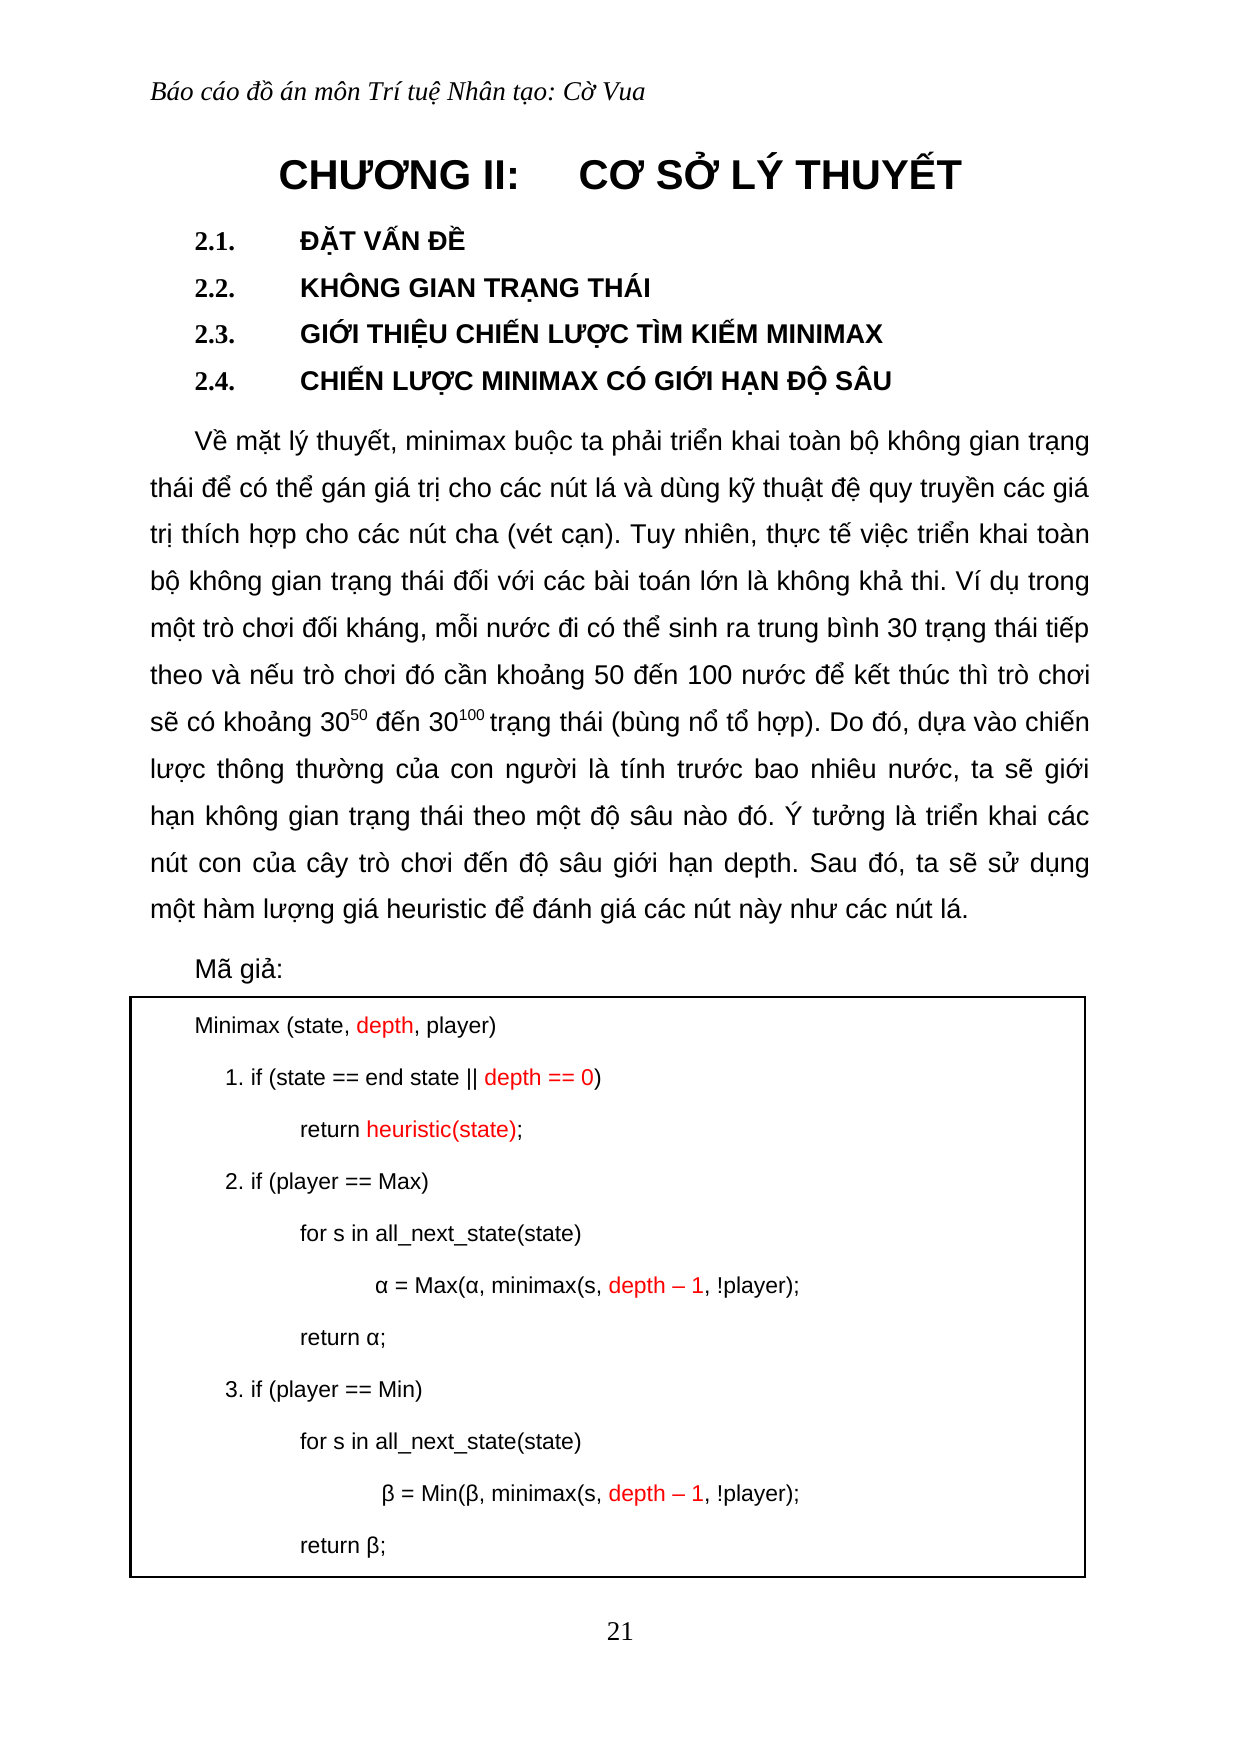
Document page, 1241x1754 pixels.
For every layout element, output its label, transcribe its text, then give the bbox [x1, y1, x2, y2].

list GIỚI THIỆU CHIẾN LƯỢC TÌM KIẾM MINIMAX [150, 318, 1090, 350]
text for s in all_next_state(state) [150, 1428, 1084, 1454]
text Về mặt lý thuyết, minimax buộc ta phải triển khai toàn bộ không gian trạng thái để có thể gán giá trị cho các nút lá và dùng kỹ thuật đệ quy truyền các giá trị thích hợp cho các nút cha (vét cạn). Tuy nhiên, thực tế việc triển khai toàn bộ không gian trạng thái đối với các bài toán lớn là không khả thi. Ví dụ trong một trò chơi đối kháng, mỗi nước đi có thể sinh ra trung bình 30 trạng thái tiếp theo và nếu trò chơi đó cần khoảng 50 đến 100 nước để kết thúc thì trò chơi sẽ có khoảng 3050 đến 30100 trạng thái (bùng nổ tổ hợp). Do đó, dựa vào chiến lược thông thường của con người là tính trước bao nhiêu nước, ta sẽ giới hạn không gian trạng thái theo một độ sâu nào đó. Ý tưởng là triển khai các nút con của cây trò chơi đến độ sâu giới hạn depth. Sau đó, ta sẽ sử dụng một hàm lượng giá heuristic để đánh giá các nút này như các nút lá. [150, 425, 1090, 925]
text return α; [150, 1324, 1084, 1351]
text for s in all_next_state(state) [150, 1220, 1084, 1247]
text return heuristic(state); [150, 1116, 1084, 1143]
text 2. if (player == Max) [150, 1168, 1084, 1194]
subtitle CHƯƠNG II: CƠ SỞ LÝ THUYẾT [150, 150, 1090, 198]
text α = Max(α, minimax(s, depth – 1, !player); [150, 1272, 1084, 1298]
text β = Min(β, minimax(s, depth – 1, !player); [150, 1480, 1084, 1506]
text Minimax (state, depth, player) [150, 1012, 1084, 1039]
text Mã giả: [150, 953, 1090, 984]
text return β; [150, 1532, 1084, 1558]
list ĐẶT VẤN ĐỀ [150, 225, 1090, 256]
list KHÔNG GIAN TRẠNG THÁI [150, 272, 1090, 303]
list CHIẾN LƯỢC MINIMAX CÓ GIỚI HẠN ĐỘ SÂU [150, 365, 1090, 397]
text 3. if (player == Min) [150, 1376, 1084, 1402]
text 1. if (state == end state || depth == 0) [150, 1064, 1084, 1091]
